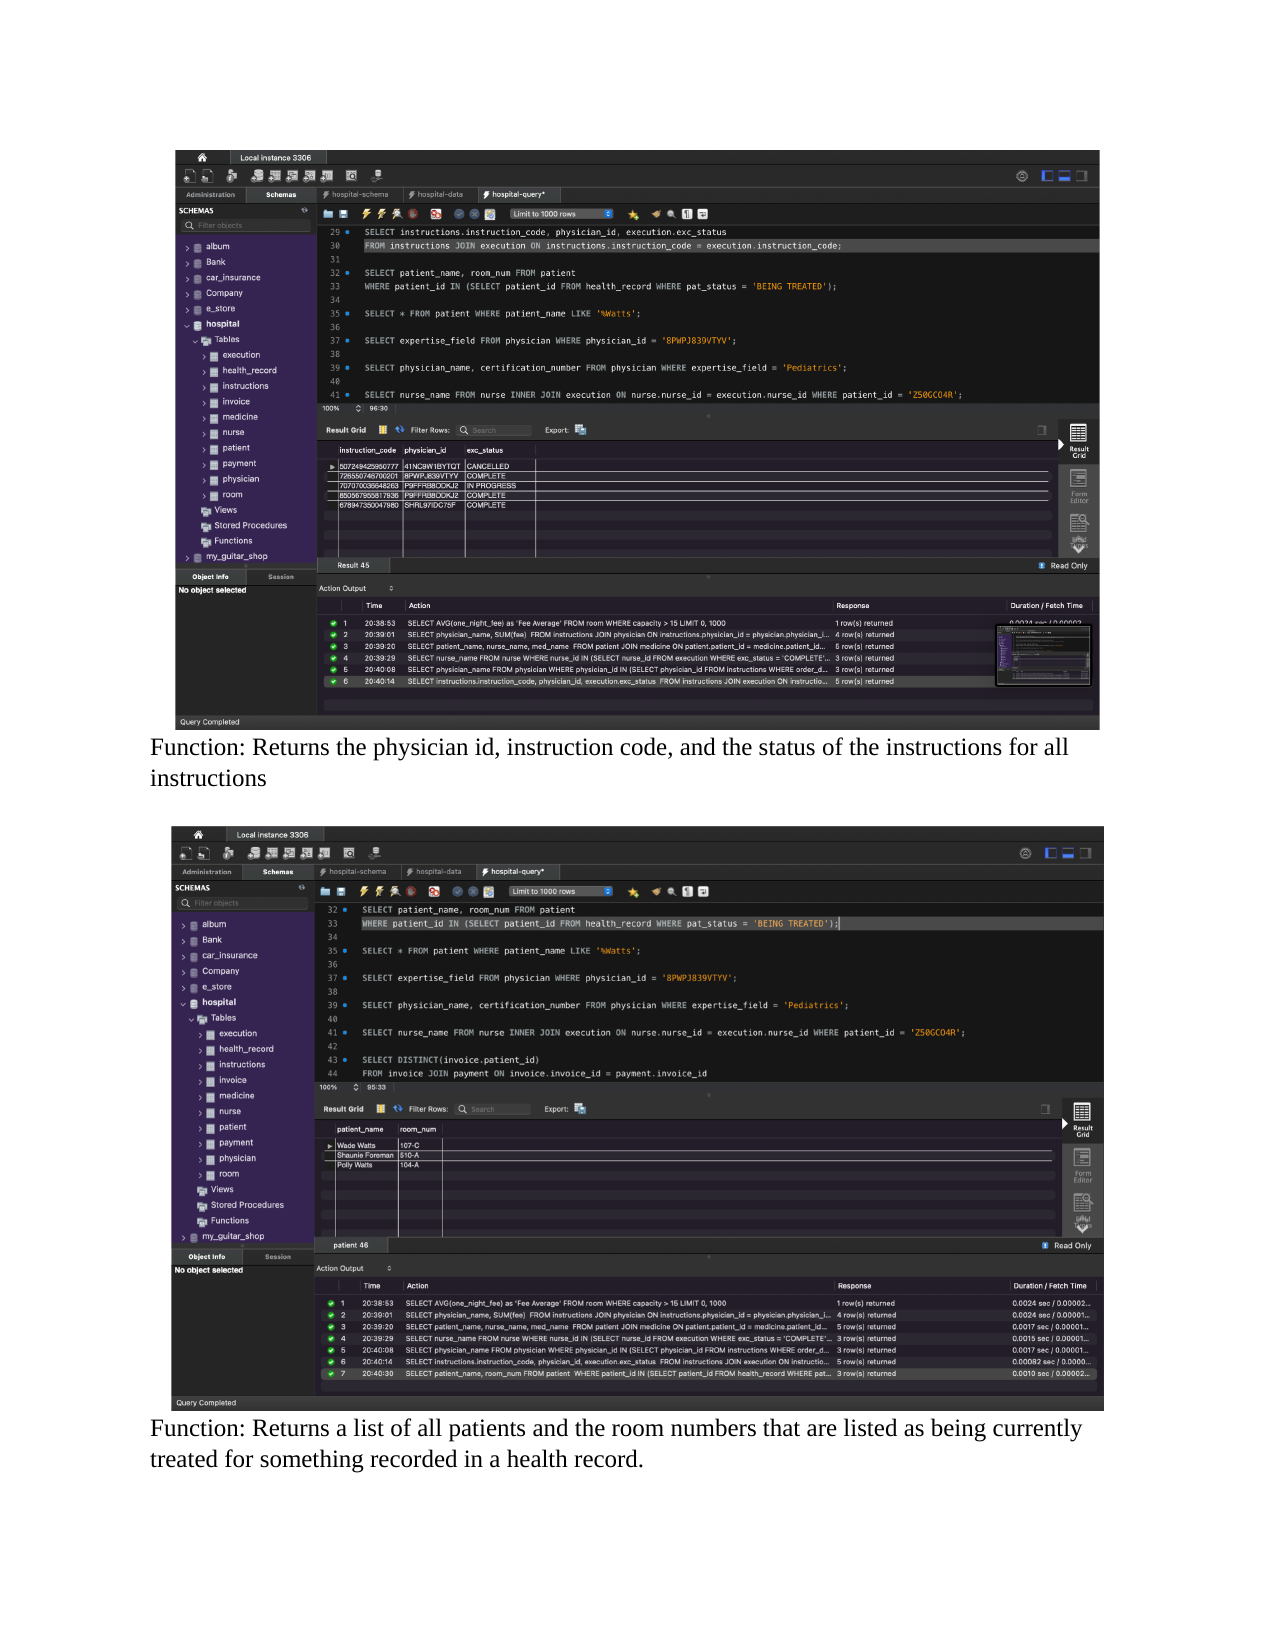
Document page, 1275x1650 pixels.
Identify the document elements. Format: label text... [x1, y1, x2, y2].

text Function: Returns the physician id, instruction code, and the status of the instructions for all instructions [150, 732, 1125, 792]
picture [175, 150, 1100, 730]
picture [171, 826, 1104, 1411]
text Function: Returns a list of all patients and the room numbers that are listed as being currently treated for something recorded in a health record. [150, 1413, 1125, 1473]
